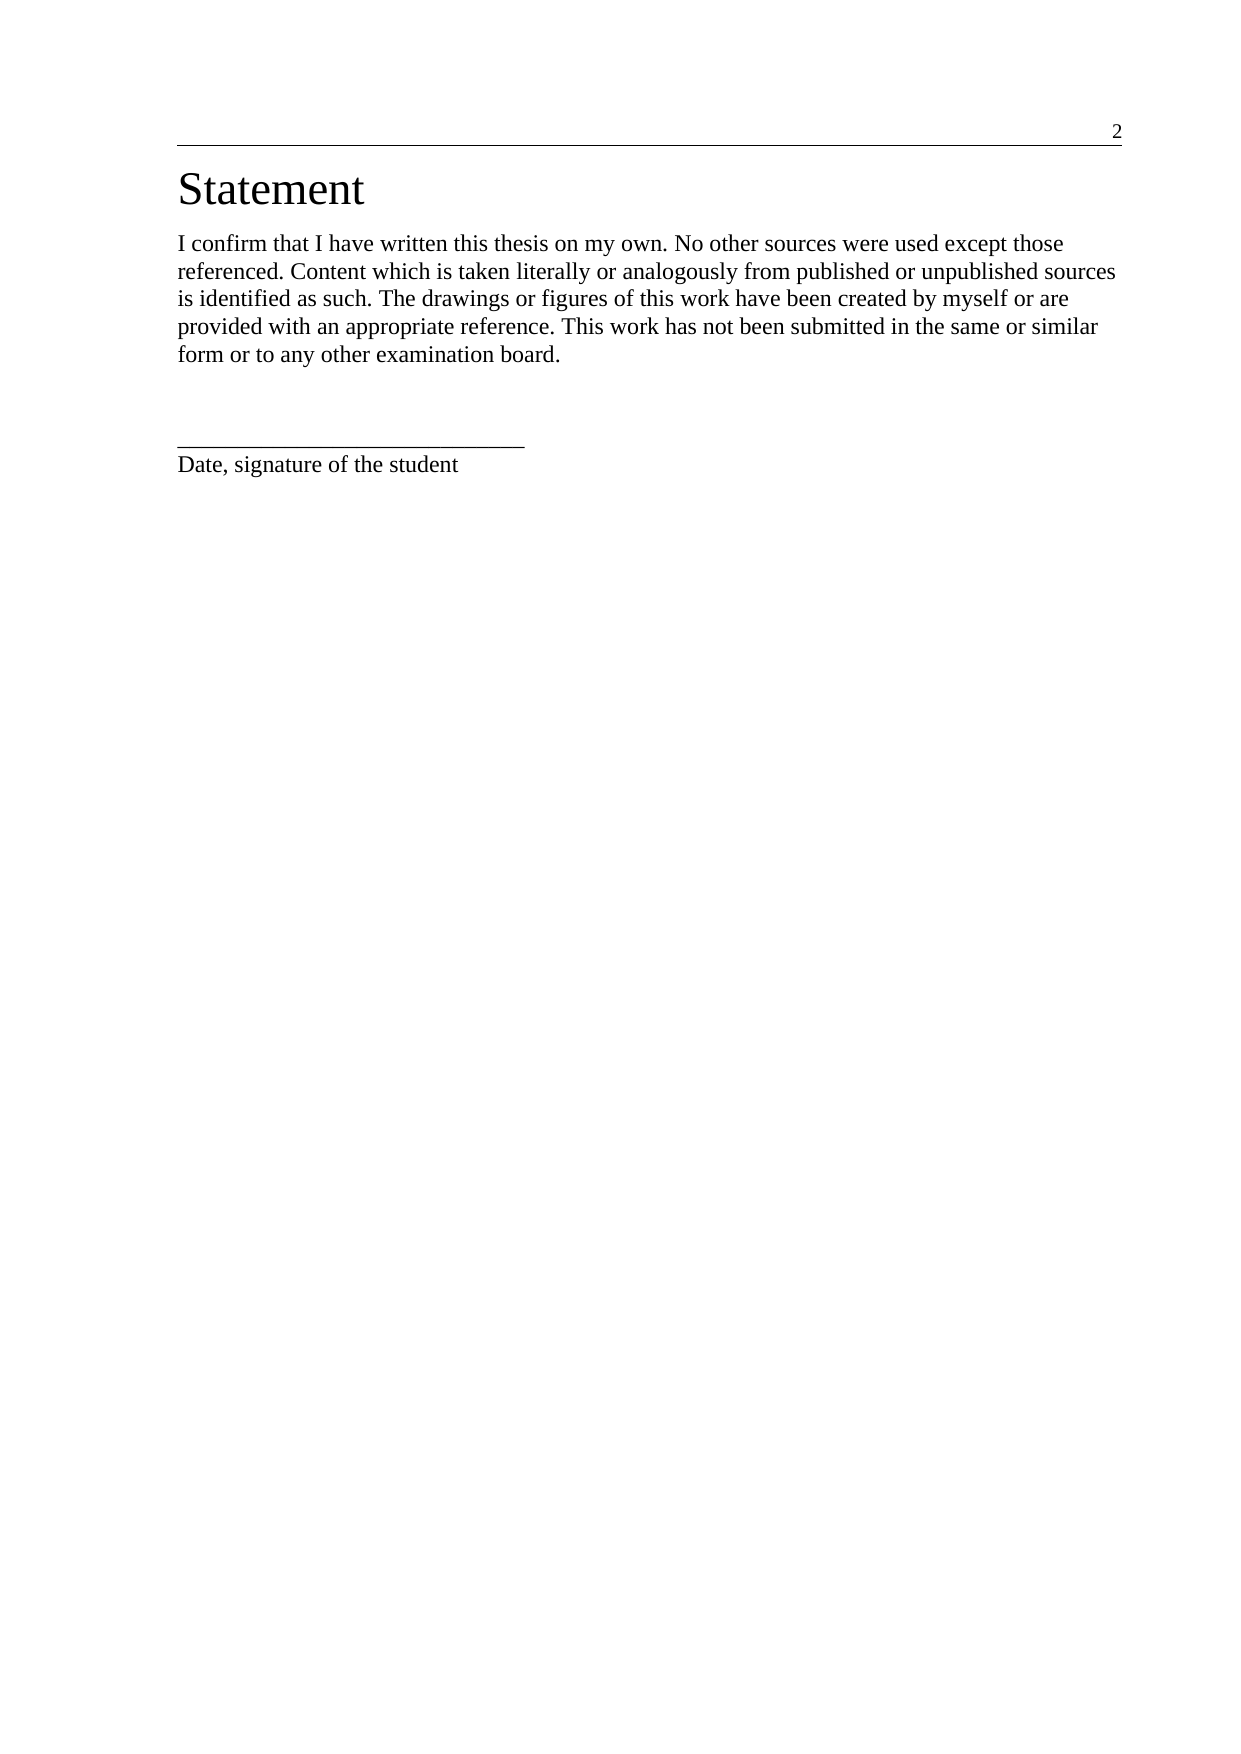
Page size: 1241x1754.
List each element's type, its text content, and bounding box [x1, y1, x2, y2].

text Statement [177, 161, 1122, 215]
text Date, signature of the student [177, 450, 1122, 478]
text I confirm that I have written this thesis on my own. No other sources were used except those referenced. Content which is taken literally or analogously from published or unpublished sources is identified as such. The drawings or figures of this work have been created by myself or are provided with an appropriate reference. This work has not been submitted in the same or similar form or to any other examination board. [177, 229, 1122, 367]
text _____________________________ [177, 422, 1122, 450]
